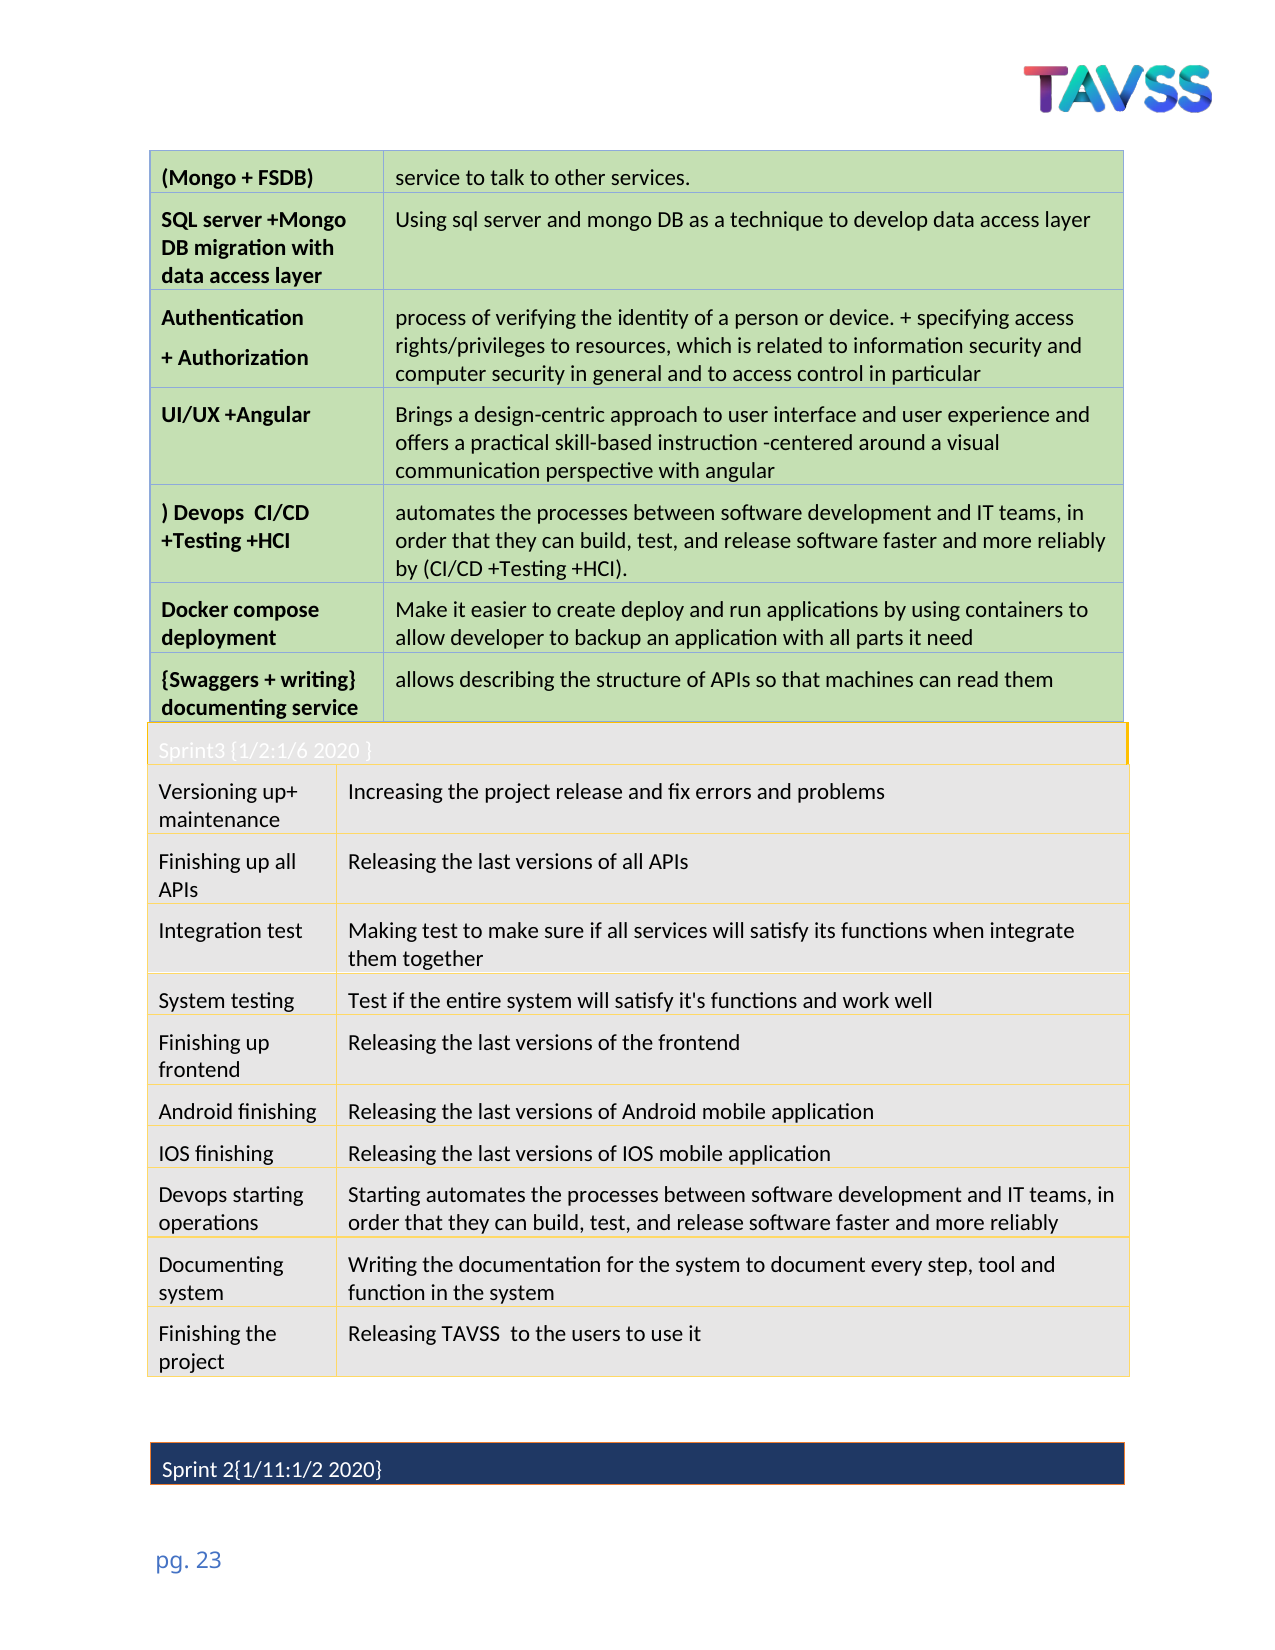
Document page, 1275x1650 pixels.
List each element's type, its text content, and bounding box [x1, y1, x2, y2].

table_cell allows describing the structure of APIs so that machines can read them [384, 653, 1123, 721]
table_cell SQL server +Mongo DB migration with data access layer [151, 193, 383, 289]
table_cell Integration test [148, 904, 336, 972]
table_cell System testing [148, 974, 336, 1014]
table_cell Releasing the last versions of the frontend [337, 1015, 1129, 1084]
table_cell Make it easier to create deploy and run applications by using containers to allow developer to backup an application with all parts it need [384, 583, 1123, 652]
table_cell process of verifying the identity of a person or device. + specifying access rights/privileges to resources, which is related to information security and computer security in general and to access control in particular [384, 290, 1123, 387]
table_cell Releasing the last versions of Android mobile application [337, 1085, 1129, 1125]
table_cell Devops starting operations [148, 1168, 336, 1236]
table_cell Releasing TAVSS to the users to use it [337, 1307, 1129, 1376]
table_cell Design API for project service as software that intermediary allows project service to talk to other services. [384, 151, 1123, 192]
table_cell {Swaggers + writing} documenting service [151, 653, 383, 721]
picture [1002, 41, 1236, 135]
table_cell Releasing the last versions of IOS mobile application [337, 1126, 1129, 1167]
table_cell Starting automates the processes between software development and IT teams, in order that they can build, test, and release software faster and more reliably [337, 1168, 1129, 1236]
table_cell Finishing up all APIs [148, 834, 336, 903]
table_header Sprint 2{1/11:1/2 2020} [151, 1443, 1124, 1484]
table_cell Releasing the last versions of all APIs [337, 834, 1129, 903]
table_cell Writing the documentation for the system to document every step, tool and function in the system [337, 1238, 1129, 1306]
table_header Sprint3 {1/2:1/6 2020 } [148, 723, 1126, 764]
table_cell Using sql server and mongo DB as a technique to develop data access layer [384, 193, 1123, 289]
table_cell Test if the entire system will satisfy it's functions and work well [337, 974, 1129, 1014]
table_cell Documenting system [148, 1238, 336, 1306]
table_cell Authentication + Authorization [151, 290, 383, 387]
table_cell Project.API (Mongo + FSDB) [151, 151, 383, 192]
table_cell Finishing up frontend [148, 1015, 336, 1084]
table_cell Making test to make sure if all services will satisfy its functions when integrate them together [337, 904, 1129, 972]
table_cell UI/UX +Angular [151, 388, 383, 484]
table_cell Android finishing [148, 1085, 336, 1125]
table_cell ) Devops CI/CD +Testing +HCI [151, 485, 383, 582]
table_cell Docker compose deployment [151, 583, 383, 652]
table_cell Versioning up+ maintenance [148, 765, 336, 833]
table_cell Brings a design-centric approach to user interface and user experience and offers a practical skill-based instruction -centered around a visual communication perspective with angular [384, 388, 1123, 484]
table_cell IOS finishing [148, 1126, 336, 1167]
table_cell Increasing the project release and fix errors and problems [337, 765, 1129, 833]
table_cell automates the processes between software development and IT teams, in order that they can build, test, and release software faster and more reliably by (CI/CD +Testing +HCI). [384, 485, 1123, 582]
table_cell Finishing the project [148, 1307, 336, 1376]
